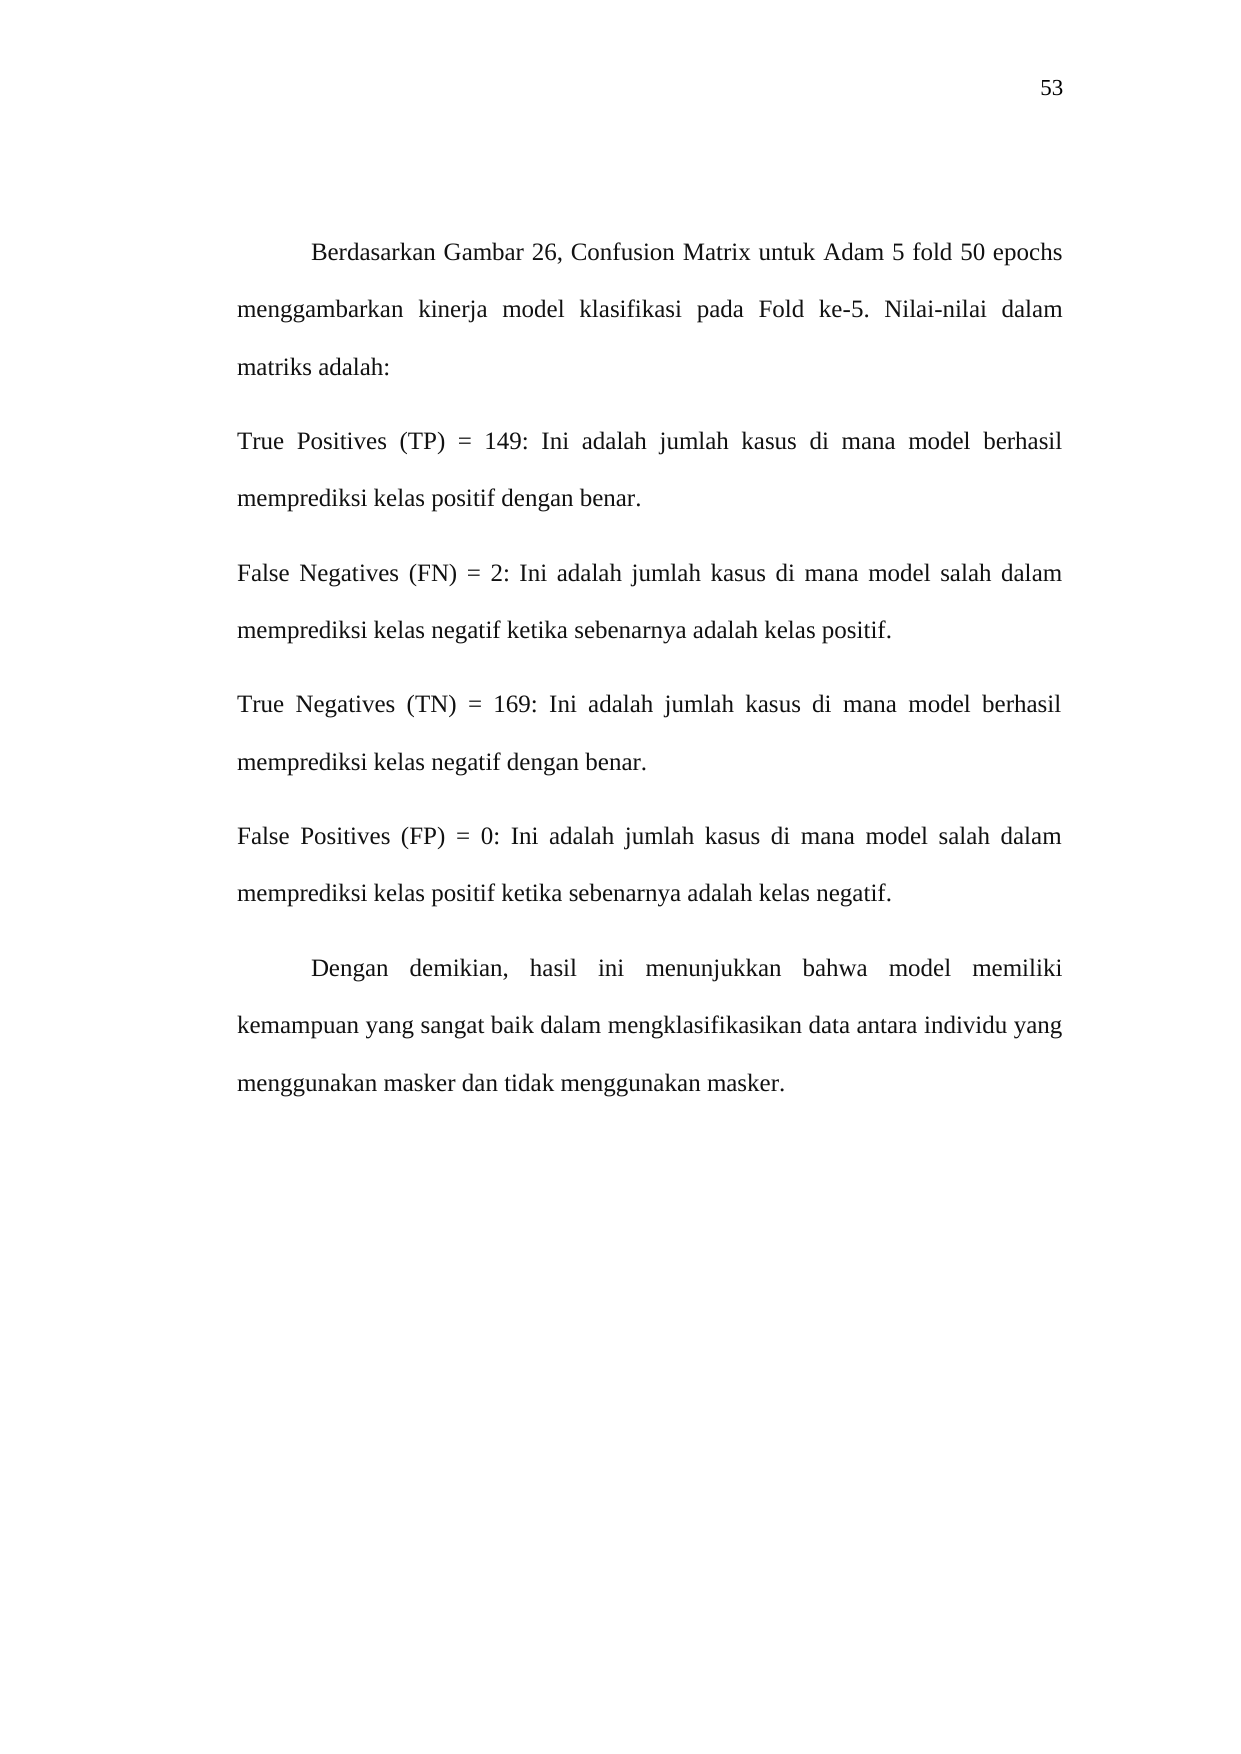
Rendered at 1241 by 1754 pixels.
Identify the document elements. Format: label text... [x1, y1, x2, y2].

text Berdasarkan Gambar 26, Confusion Matrix untuk Adam 5 fold 50 epochs menggambarkan kinerja model klasifikasi pada Fold ke-5. Nilai-nilai dalam matriks adalah: [237, 237, 1063, 381]
text False Negatives (FN) = 2: Ini adalah jumlah kasus di mana model salah dalam memprediksi kelas negatif ketika sebenarnya adalah kelas positif. [237, 558, 1063, 644]
text True Positives (TP) = 149: Ini adalah jumlah kasus di mana model berhasil memprediksi kelas positif dengan benar. [237, 426, 1063, 512]
text False Positives (FP) = 0: Ini adalah jumlah kasus di mana model salah dalam memprediksi kelas positif ketika sebenarnya adalah kelas negatif. [237, 821, 1063, 907]
text Dengan demikian, hasil ini menunjukkan bahwa model memiliki kemampuan yang sangat baik dalam mengklasifikasikan data antara individu yang menggunakan masker dan tidak menggunakan masker. [237, 953, 1063, 1096]
text True Negatives (TN) = 169: Ini adalah jumlah kasus di mana model berhasil memprediksi kelas negatif dengan benar. [237, 689, 1063, 776]
